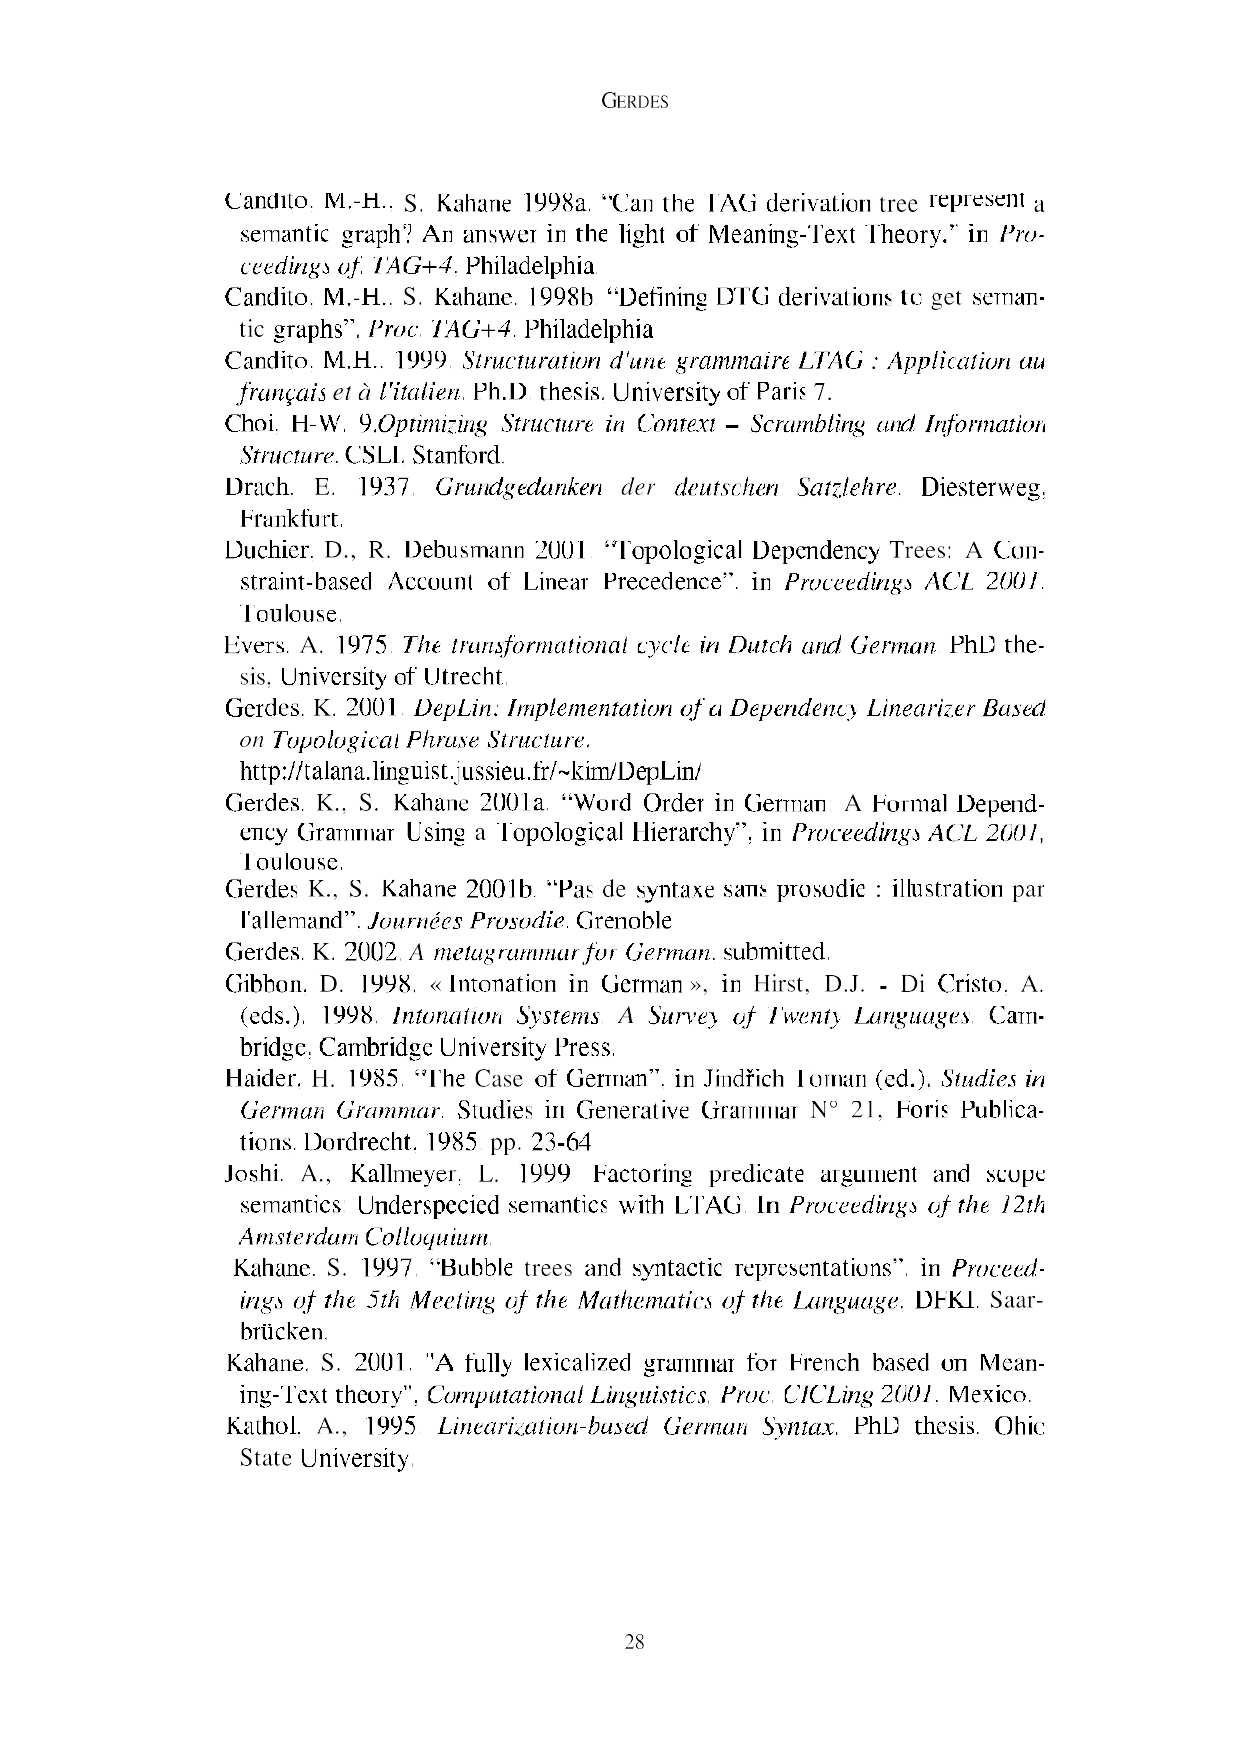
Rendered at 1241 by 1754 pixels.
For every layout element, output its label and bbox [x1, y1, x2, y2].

picture [380, 879, 456, 897]
picture [617, 1006, 633, 1023]
picture [366, 1227, 491, 1250]
picture [359, 414, 487, 437]
picture [345, 942, 401, 961]
picture [499, 414, 593, 432]
picture [337, 635, 392, 654]
picture [336, 1385, 417, 1408]
picture [349, 1164, 461, 1187]
picture [392, 1007, 502, 1024]
picture [728, 698, 858, 721]
picture [787, 1353, 859, 1371]
picture [238, 319, 264, 337]
picture [477, 1165, 498, 1182]
picture [367, 911, 568, 932]
picture [475, 828, 486, 840]
picture [624, 1634, 644, 1649]
picture [321, 288, 392, 309]
picture [701, 1101, 798, 1119]
picture [322, 1006, 377, 1024]
picture [1026, 1070, 1045, 1087]
picture [958, 1195, 989, 1213]
picture [602, 92, 668, 108]
picture [888, 541, 951, 558]
picture [576, 911, 671, 929]
picture [752, 572, 771, 590]
picture [505, 1290, 529, 1314]
picture [913, 1291, 979, 1312]
picture [535, 541, 592, 559]
picture [432, 320, 516, 341]
picture [240, 1101, 324, 1119]
picture [394, 667, 507, 685]
picture [240, 736, 264, 747]
picture [928, 1195, 952, 1218]
picture [547, 224, 566, 242]
picture [915, 1416, 979, 1438]
picture [1005, 635, 1044, 653]
picture [924, 572, 973, 590]
picture [366, 320, 421, 337]
picture [569, 974, 588, 992]
picture [706, 224, 855, 248]
picture [606, 415, 624, 432]
picture [345, 446, 404, 467]
picture [403, 822, 465, 846]
picture [336, 1101, 443, 1122]
picture [240, 1385, 327, 1408]
picture [744, 794, 831, 812]
picture [715, 793, 734, 811]
picture [508, 1195, 607, 1213]
picture [367, 541, 390, 558]
picture [315, 1417, 346, 1437]
picture [240, 1291, 283, 1314]
picture [601, 975, 682, 993]
picture [704, 194, 756, 212]
picture [800, 635, 841, 654]
picture [359, 793, 378, 811]
picture [319, 1037, 432, 1061]
picture [576, 224, 608, 242]
picture [507, 698, 672, 721]
picture [875, 414, 915, 432]
picture [775, 879, 865, 902]
picture [762, 1417, 838, 1440]
picture [321, 351, 383, 372]
picture [238, 761, 701, 785]
picture [633, 1258, 722, 1281]
picture [986, 1170, 1045, 1187]
picture [427, 1132, 482, 1151]
picture [225, 287, 313, 309]
picture [238, 911, 360, 932]
picture [716, 287, 768, 305]
picture [724, 942, 829, 960]
picture [643, 793, 704, 812]
picture [941, 1359, 967, 1371]
picture [280, 667, 387, 690]
picture [990, 1291, 1043, 1308]
picture [224, 1164, 283, 1185]
picture [460, 351, 600, 369]
picture [809, 1101, 837, 1118]
picture [299, 1164, 330, 1185]
picture [601, 572, 738, 593]
picture [1034, 200, 1045, 212]
picture [359, 477, 414, 496]
picture [240, 604, 341, 622]
picture [890, 879, 1003, 897]
picture [240, 1006, 304, 1028]
picture [722, 974, 741, 992]
picture [225, 1353, 308, 1375]
picture [663, 1417, 747, 1435]
picture [637, 882, 714, 903]
picture [313, 699, 335, 716]
picture [355, 1353, 411, 1371]
picture [977, 1354, 1044, 1371]
picture [463, 230, 537, 243]
picture [844, 794, 862, 811]
picture [675, 1069, 694, 1087]
picture [605, 540, 742, 564]
picture [318, 975, 343, 992]
picture [451, 635, 627, 658]
picture [850, 636, 940, 654]
picture [927, 193, 1024, 212]
picture [225, 698, 304, 720]
picture [432, 942, 617, 965]
picture [949, 1258, 1044, 1277]
picture [919, 477, 1045, 501]
picture [536, 1290, 567, 1308]
picture [333, 386, 352, 400]
picture [854, 1416, 899, 1434]
picture [823, 975, 864, 992]
picture [466, 256, 597, 279]
picture [488, 572, 511, 590]
picture [433, 287, 517, 309]
picture [430, 1258, 513, 1276]
picture [225, 540, 313, 562]
picture [497, 822, 623, 846]
picture [784, 1385, 873, 1408]
picture [225, 942, 304, 964]
picture [901, 290, 922, 305]
picture [676, 224, 699, 242]
picture [566, 1069, 664, 1090]
picture [865, 224, 958, 248]
picture [403, 635, 441, 653]
picture [238, 1132, 295, 1154]
picture [933, 1164, 970, 1182]
picture [766, 193, 871, 212]
picture [673, 477, 778, 496]
picture [465, 1353, 512, 1377]
picture [338, 256, 362, 279]
picture [235, 382, 326, 406]
picture [348, 1069, 403, 1087]
picture [521, 1353, 631, 1371]
picture [820, 1167, 917, 1187]
picture [238, 1037, 311, 1061]
picture [517, 1006, 603, 1029]
picture [232, 1258, 315, 1280]
picture [752, 974, 809, 995]
picture [225, 193, 313, 212]
picture [875, 1069, 930, 1091]
picture [965, 541, 983, 558]
picture [428, 1385, 709, 1408]
picture [293, 1290, 317, 1314]
picture [430, 981, 441, 991]
picture [529, 287, 597, 306]
picture [240, 572, 372, 590]
picture [240, 256, 330, 279]
picture [323, 541, 355, 561]
picture [793, 1070, 866, 1087]
picture [547, 880, 593, 898]
picture [341, 224, 411, 248]
picture [531, 1132, 591, 1151]
picture [733, 1258, 907, 1281]
picture [986, 572, 1044, 593]
picture [403, 287, 422, 305]
picture [225, 793, 304, 815]
picture [225, 1416, 300, 1438]
picture [787, 1195, 917, 1218]
picture [778, 287, 892, 306]
picture [851, 1101, 882, 1121]
picture [938, 974, 1007, 996]
picture [316, 794, 346, 814]
picture [577, 1290, 712, 1309]
picture [1011, 885, 1045, 902]
picture [273, 319, 359, 343]
picture [360, 975, 415, 993]
picture [304, 1132, 416, 1154]
picture [602, 194, 653, 212]
picture [648, 1006, 719, 1029]
picture [519, 1164, 574, 1183]
picture [327, 1258, 346, 1276]
picture [625, 943, 715, 964]
picture [489, 1138, 521, 1155]
picture [308, 880, 337, 900]
picture [899, 974, 925, 992]
picture [727, 382, 806, 400]
picture [435, 194, 511, 212]
picture [325, 1290, 355, 1308]
picture [362, 1258, 417, 1277]
picture [313, 478, 334, 495]
picture [436, 1416, 648, 1436]
picture [994, 541, 1044, 559]
picture [620, 477, 656, 495]
picture [939, 1069, 1016, 1087]
picture [585, 1258, 621, 1276]
picture [357, 1195, 499, 1219]
picture [408, 943, 424, 960]
picture [439, 1037, 614, 1061]
picture [576, 1100, 689, 1119]
picture [972, 293, 1044, 305]
picture [240, 667, 271, 688]
picture [752, 1290, 783, 1308]
picture [322, 193, 392, 212]
picture [240, 1195, 345, 1213]
picture [672, 1196, 746, 1214]
picture [638, 414, 715, 432]
picture [412, 699, 498, 721]
picture [238, 1322, 327, 1340]
picture [225, 414, 278, 435]
picture [663, 194, 694, 212]
picture [435, 477, 602, 500]
picture [525, 319, 655, 343]
picture [300, 1448, 413, 1472]
picture [238, 1227, 358, 1245]
picture [881, 1385, 938, 1406]
picture [995, 1416, 1044, 1435]
picture [225, 351, 313, 372]
picture [540, 382, 604, 404]
picture [521, 572, 588, 590]
picture [747, 1353, 777, 1371]
picture [535, 1069, 558, 1087]
picture [385, 572, 473, 590]
picture [466, 879, 536, 898]
picture [346, 698, 403, 716]
picture [523, 1261, 572, 1276]
picture [946, 1385, 1031, 1406]
picture [1019, 975, 1043, 992]
picture [702, 1069, 784, 1087]
picture [225, 974, 306, 996]
picture [612, 382, 720, 406]
picture [404, 194, 423, 212]
picture [789, 822, 920, 846]
picture [562, 793, 631, 811]
picture [591, 1164, 692, 1187]
picture [707, 1164, 804, 1187]
picture [950, 635, 995, 653]
picture [240, 224, 329, 242]
picture [603, 879, 626, 897]
picture [680, 698, 722, 721]
picture [617, 224, 665, 248]
picture [798, 351, 863, 369]
picture [989, 1006, 1044, 1024]
picture [782, 572, 912, 595]
picture [321, 1353, 340, 1371]
picture [473, 382, 531, 400]
picture [854, 1007, 973, 1029]
picture [700, 636, 719, 653]
picture [310, 1070, 334, 1087]
picture [896, 1100, 948, 1118]
picture [674, 352, 790, 374]
picture [637, 635, 690, 658]
picture [238, 446, 338, 467]
picture [723, 885, 767, 897]
picture [768, 1007, 841, 1029]
picture [349, 880, 368, 897]
picture [887, 351, 1010, 374]
picture [396, 351, 451, 369]
picture [223, 1069, 300, 1090]
picture [408, 1291, 495, 1314]
picture [865, 698, 1046, 718]
picture [750, 540, 880, 564]
picture [392, 793, 468, 811]
picture [298, 636, 323, 653]
picture [422, 225, 453, 242]
picture [1020, 357, 1045, 369]
picture [480, 793, 548, 811]
picture [757, 1196, 779, 1213]
picture [997, 225, 1044, 242]
picture [870, 1353, 929, 1371]
picture [240, 1448, 292, 1466]
picture [366, 1416, 421, 1435]
picture [690, 981, 707, 995]
picture [878, 197, 918, 212]
picture [643, 1359, 735, 1377]
picture [406, 730, 589, 751]
picture [373, 256, 457, 277]
picture [630, 822, 751, 846]
picture [415, 1069, 465, 1087]
picture [872, 794, 1044, 844]
picture [358, 383, 370, 400]
picture [475, 1069, 523, 1087]
picture [412, 445, 504, 464]
picture [728, 635, 792, 653]
picture [814, 383, 831, 400]
picture [225, 879, 297, 898]
picture [273, 730, 398, 753]
picture [797, 477, 901, 499]
picture [524, 193, 590, 212]
picture [718, 1386, 773, 1403]
picture [449, 974, 556, 992]
picture [968, 224, 988, 242]
picture [365, 1290, 399, 1308]
picture [961, 1100, 1044, 1118]
picture [793, 1291, 903, 1314]
picture [722, 1290, 746, 1314]
picture [608, 287, 707, 311]
picture [289, 415, 345, 432]
picture [545, 1100, 564, 1118]
picture [457, 1100, 532, 1119]
picture [238, 509, 342, 527]
picture [224, 636, 289, 657]
picture [312, 943, 334, 960]
picture [379, 382, 464, 400]
picture [240, 823, 394, 870]
picture [921, 1258, 940, 1276]
picture [1000, 1195, 1045, 1213]
picture [402, 540, 524, 558]
picture [931, 290, 962, 310]
picture [748, 414, 865, 437]
picture [872, 357, 878, 369]
picture [618, 1195, 664, 1214]
picture [608, 351, 666, 369]
picture [762, 822, 781, 841]
picture [733, 1006, 757, 1029]
picture [426, 1353, 454, 1371]
picture [223, 477, 293, 499]
picture [925, 414, 1045, 437]
